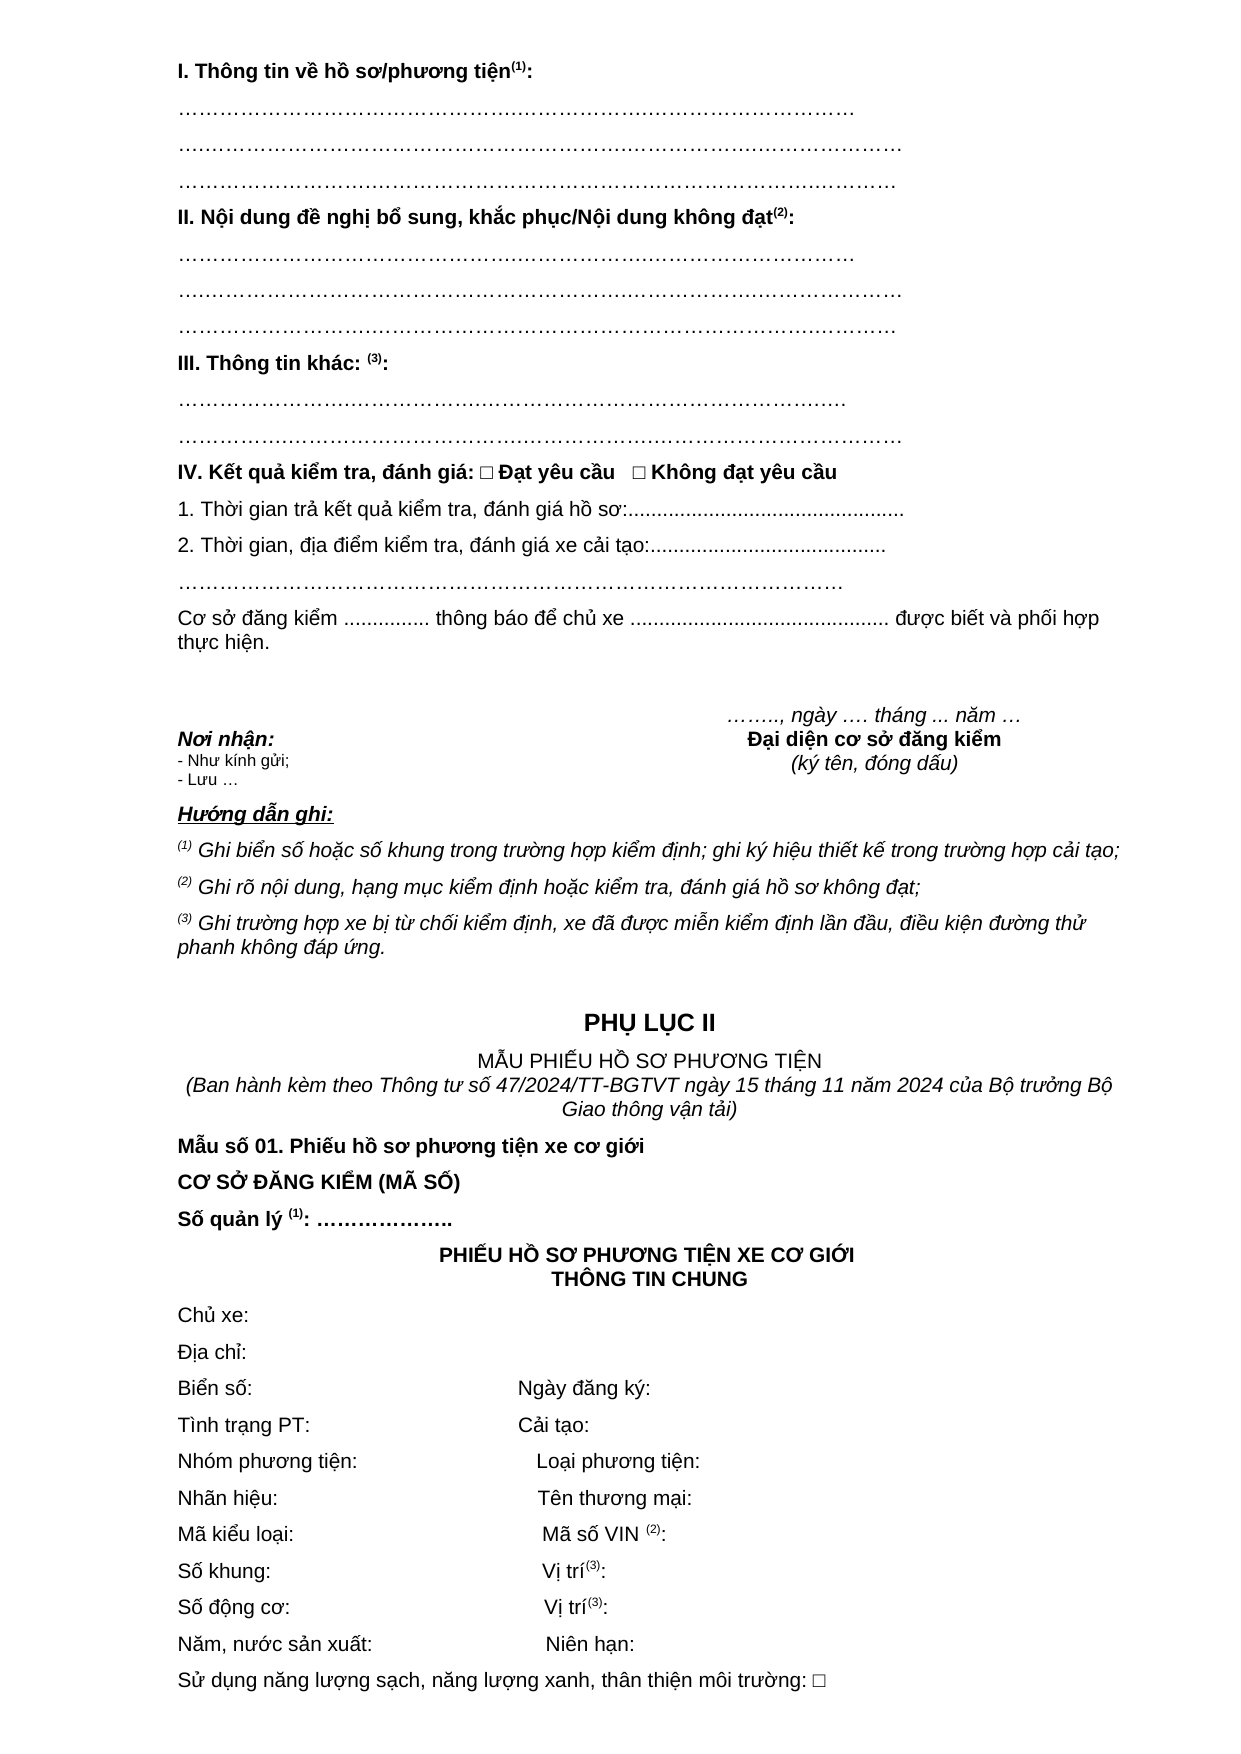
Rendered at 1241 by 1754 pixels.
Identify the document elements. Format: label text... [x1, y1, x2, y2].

text II. Nội dung đề nghị bổ sung, khắc phục/Nội dung không đạt(2): [177, 205, 1122, 229]
text Sử dụng năng lượng sạch, năng lượng xanh, thân thiện môi trường: □ [177, 1668, 1122, 1692]
text III. Thông tin khác: (3): [177, 351, 1122, 375]
text Địa chỉ: [177, 1340, 1122, 1364]
text I. Thông tin về hồ sơ/phương tiện(1): [177, 59, 1122, 83]
text Số động cơ: Vị trí(3): [177, 1595, 1122, 1619]
text Mẫu số 01. Phiếu hồ sơ phương tiện xe cơ giới [177, 1133, 1122, 1157]
text ……………………….……………………………………………………….………… [177, 168, 1122, 192]
text ….…………………………………………………….……………….………………… [177, 132, 1122, 156]
text Số quản lý (1): ……………….. [177, 1206, 1122, 1230]
text Chủ xe: [177, 1303, 1122, 1327]
text …………………….……………….………………………………………….…. [177, 387, 1122, 411]
text ………………………………………….……………….………………………… [177, 96, 1122, 119]
text 1. Thời gian trả kết quả kiểm tra, đánh giá hồ sơ:................................................ [177, 497, 1122, 521]
text 2. Thời gian, địa điểm kiểm tra, đánh giá xe cải tạo:......................................... [177, 533, 1122, 557]
text Hướng dẫn ghi: [177, 802, 1122, 826]
text Số khung: Vị trí(3): [177, 1558, 1122, 1582]
text PHỤ LỤC II [177, 1008, 1122, 1037]
text ……………………….……………………………………………………….………… [177, 314, 1122, 338]
text (1) Ghi biển số hoặc số khung trong trường hợp kiểm định; ghi ký hiệu thiết kế trong trường hợp cải tạo; [177, 838, 1122, 862]
text Năm, nước sản xuất: Niên hạn: [177, 1631, 1122, 1655]
text (3) Ghi trường hợp xe bị từ chối kiểm định, xe đã được miễn kiểm định lần đầu, điều kiện đường thử phanh không đáp ứng. [177, 911, 1122, 959]
text Biển số: Ngày đăng ký: [177, 1376, 1122, 1400]
text (2) Ghi rõ nội dung, hạng mục kiểm định hoặc kiểm tra, đánh giá hồ sơ không đạt; [177, 874, 1122, 898]
text Cơ sở đăng kiểm ............... thông báo để chủ xe ............................................. được biết và phối hợp thực hiện. [177, 606, 1122, 654]
text ………………………………………….……………….………………………… [177, 241, 1122, 265]
text Nhãn hiệu: Tên thương mại: [177, 1486, 1122, 1509]
text Nhóm phương tiện: Loại phương tiện: [177, 1449, 1122, 1473]
text …………….…………………………….……………….……………………………… [177, 424, 1122, 448]
table_header Nơi nhận: - Như kính gửi; - Lưu … [166, 690, 638, 789]
text ….…………………………………………………….……………….………………… [177, 278, 1122, 302]
table_header …….., ngày …. tháng ... năm … Đại diện cơ sở đăng kiểm (ký tên, đóng dấu) [638, 690, 1111, 789]
text Mã kiểu loại: Mã số VIN (2): [177, 1522, 1122, 1546]
text PHIẾU HỒ SƠ PHƯƠNG TIỆN XE CƠ GIỚI THÔNG TIN CHUNG [177, 1243, 1122, 1291]
text CƠ SỞ ĐĂNG KIỂM (MÃ SỐ) [177, 1170, 1122, 1194]
text MẪU PHIẾU HỒ SƠ PHƯƠNG TIỆN (Ban hành kèm theo Thông tư số 47/2024/TT-BGTVT ngày 15 tháng 11 năm 2024 của Bộ trưởng Bộ Giao thông vận tải) [177, 1049, 1122, 1121]
text IV. Kết quả kiểm tra, đánh giá: □ Đạt yêu cầu □ Không đạt yêu cầu [177, 460, 1122, 484]
text Tình trạng PT: Cải tạo: [177, 1413, 1122, 1437]
text …………………………………………………………………………………… [177, 569, 1122, 593]
